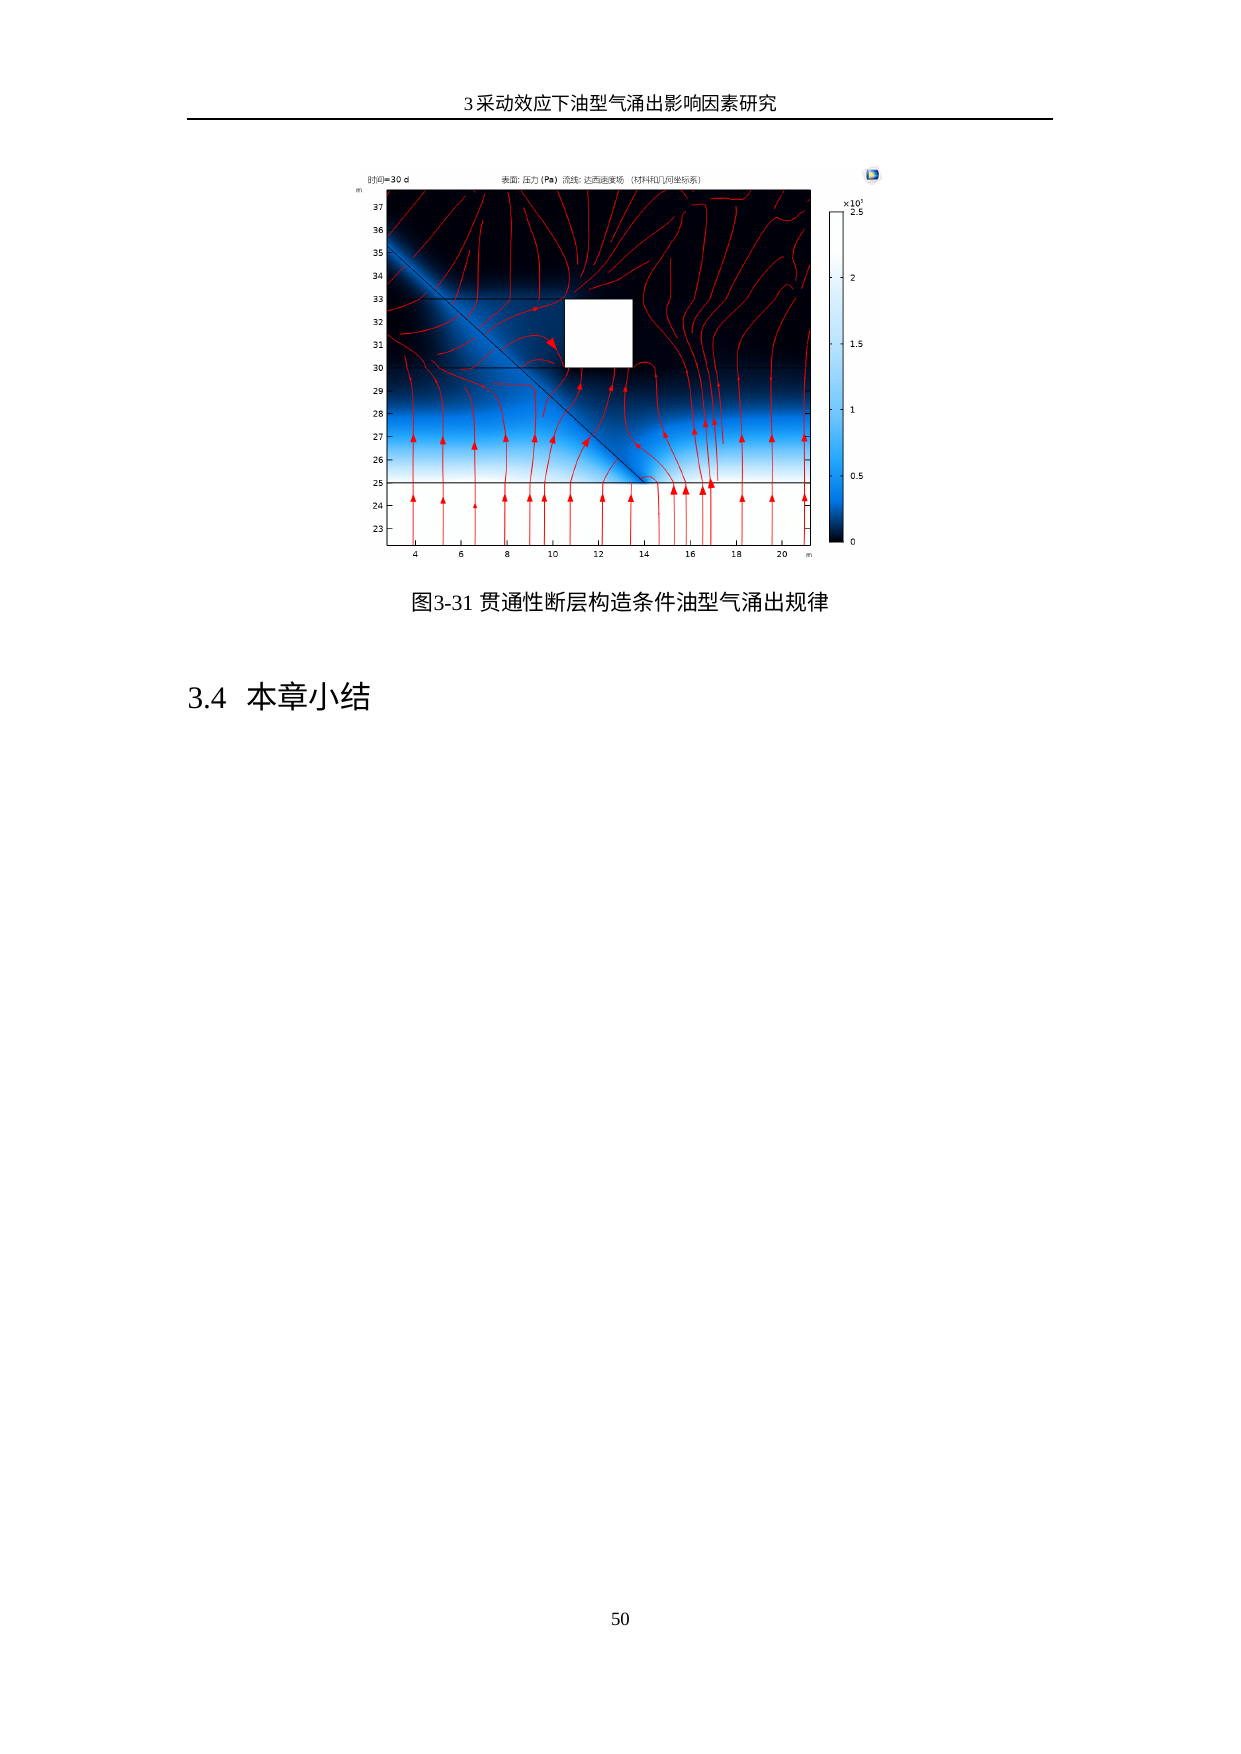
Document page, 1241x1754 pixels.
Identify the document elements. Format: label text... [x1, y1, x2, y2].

list 本章小结 [187, 662, 1053, 727]
picture [354, 162, 886, 561]
